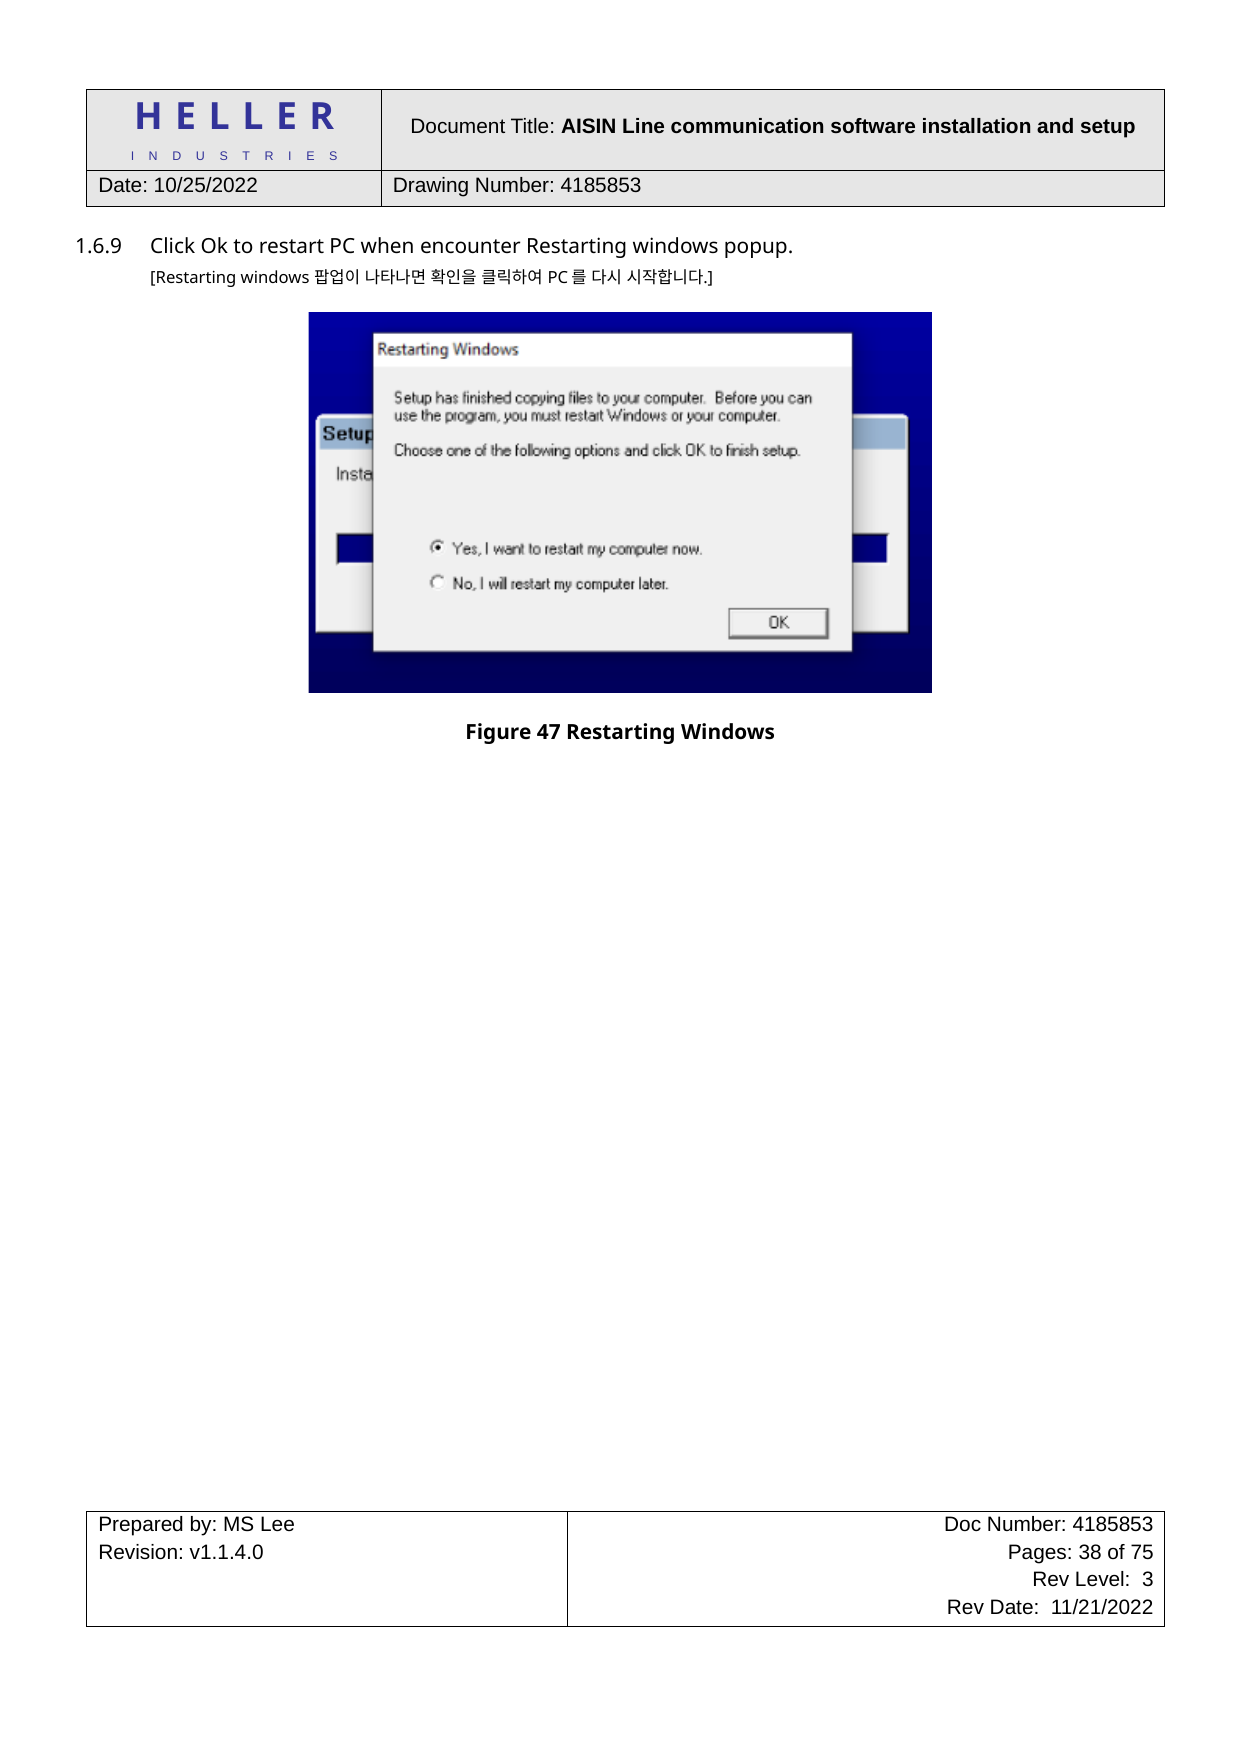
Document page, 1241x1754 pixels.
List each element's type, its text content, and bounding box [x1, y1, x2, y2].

subtitle Click Ok to restart PC when encounter Restarting windows popup. [75, 231, 1165, 260]
text [Restarting windows 팝업이 나타나면 확인을 클릭하여 PC를 다시 시작합니다.] [75, 264, 1165, 288]
picture [308, 312, 932, 693]
